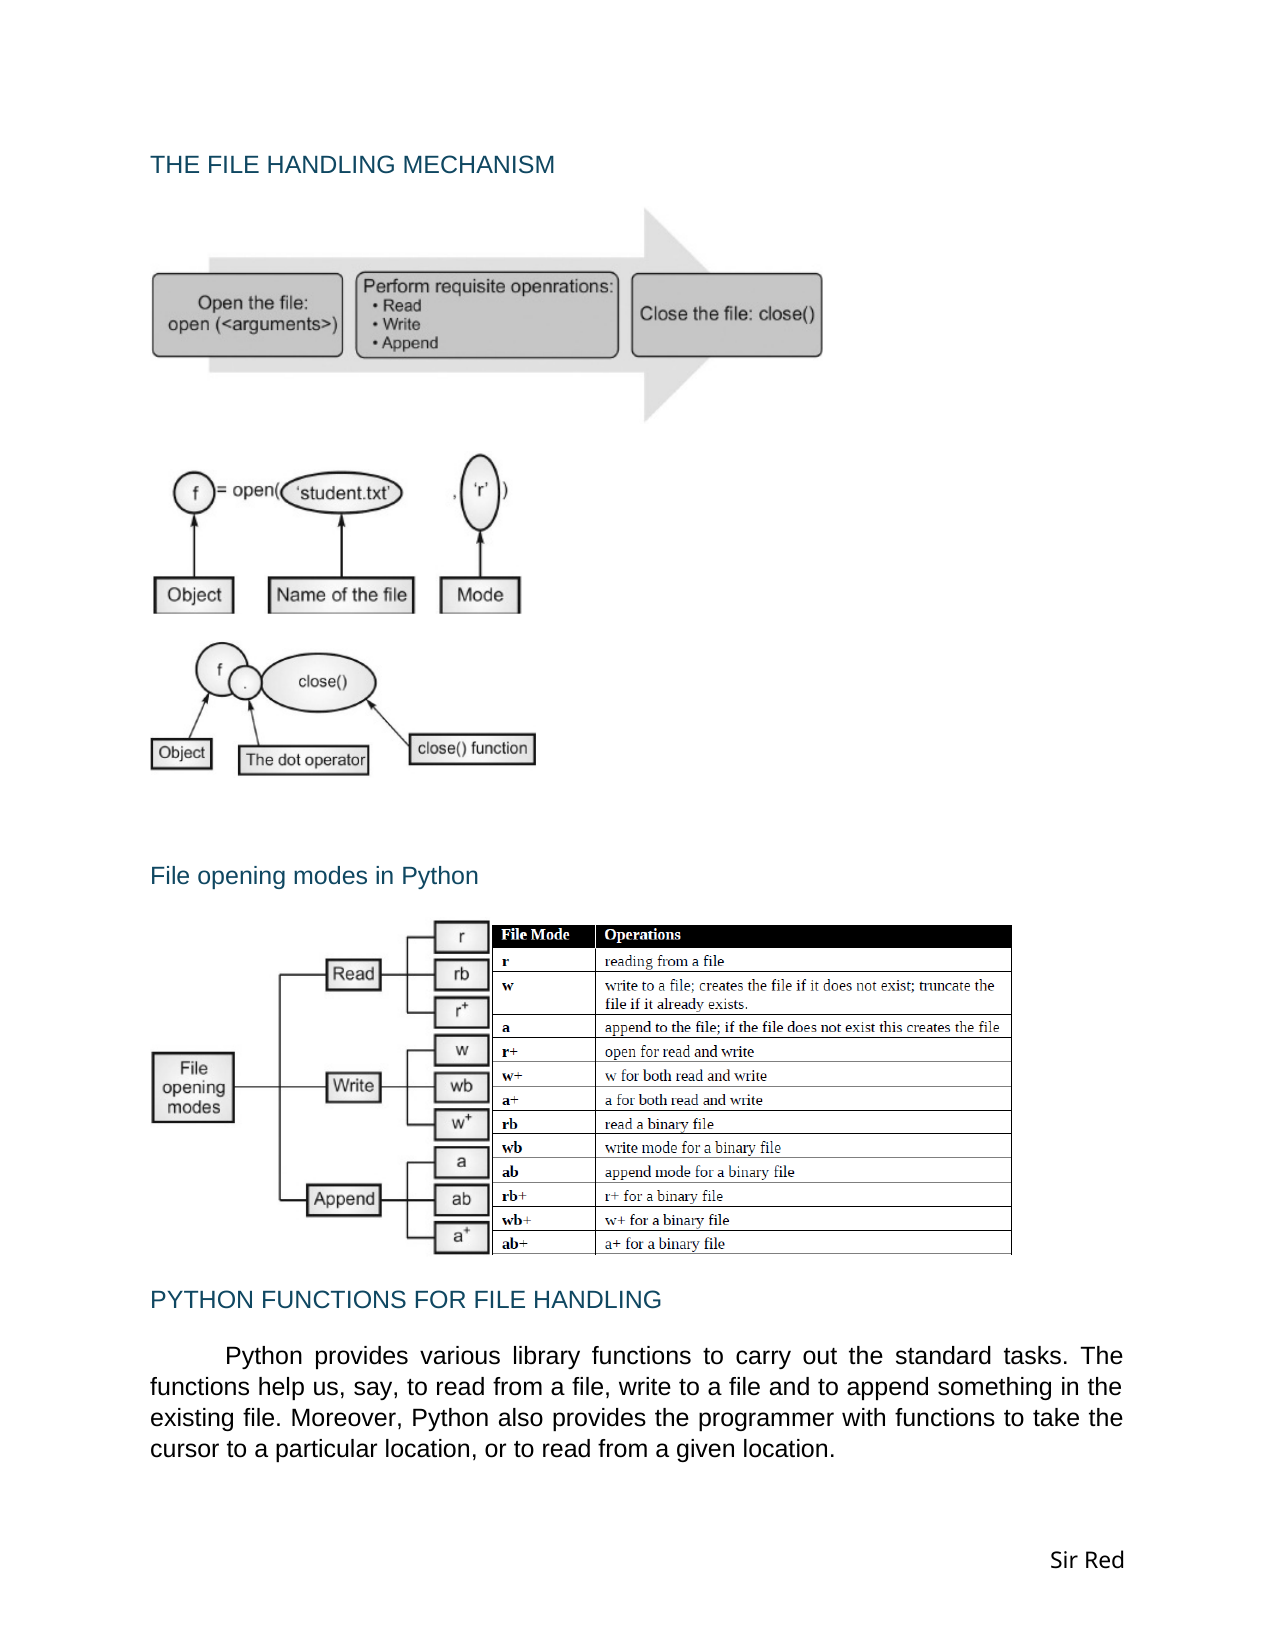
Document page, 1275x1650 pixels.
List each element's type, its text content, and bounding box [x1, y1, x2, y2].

subtitle File opening modes in Python [150, 861, 1125, 890]
subtitle PYTHON FUNCTIONS FOR FILE HANDLING [150, 1285, 1125, 1314]
text Python provides various library functions to carry out the standard tasks. The functions help us, say, to read from a file, write to a file and to append something in the existing file. Moreover, Python also provides the programmer with functions to take the cursor to a particular location, or to read from a given location. [150, 1341, 1125, 1463]
picture [490, 920, 1015, 1258]
subtitle THE FILE HANDLING MECHANISM [150, 150, 1125, 179]
